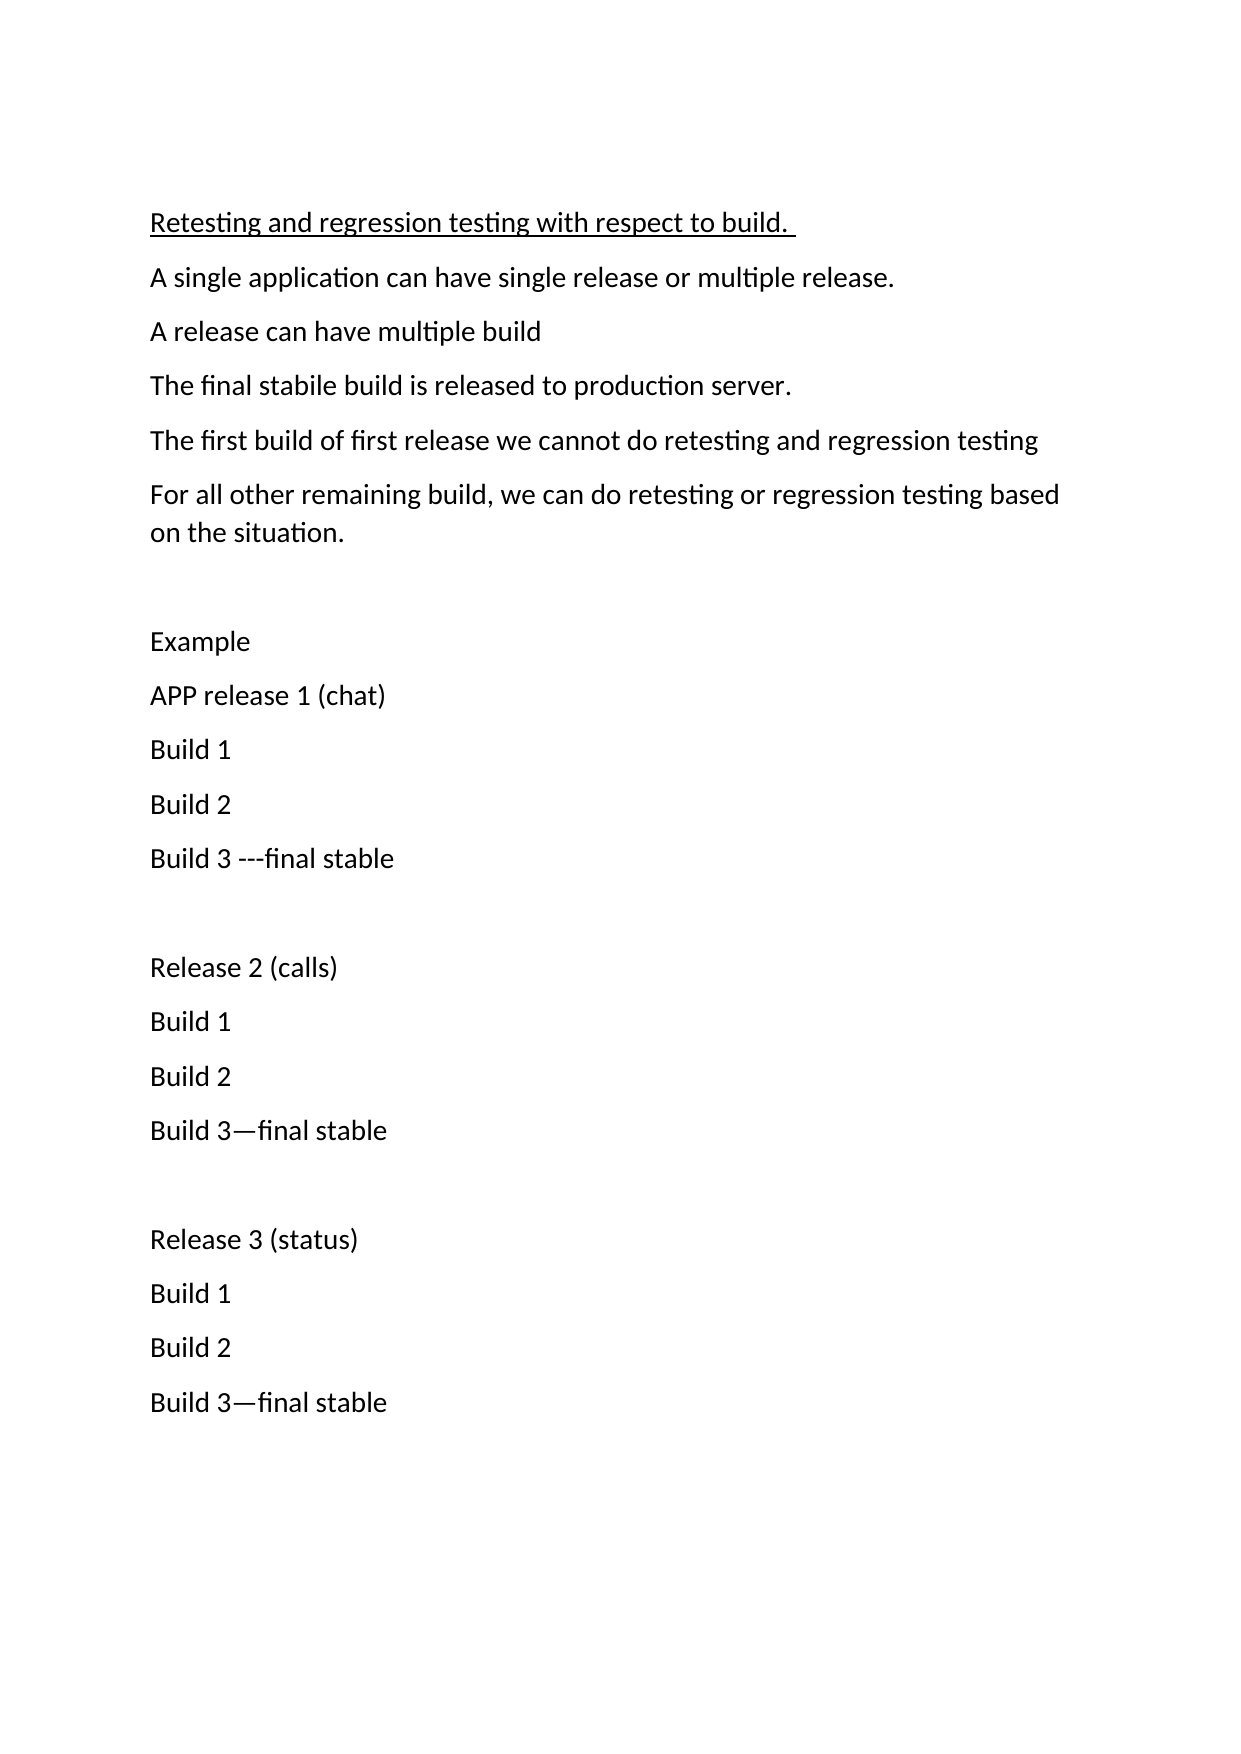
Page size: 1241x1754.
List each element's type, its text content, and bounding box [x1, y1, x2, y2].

text A release can have multiple build [150, 313, 1090, 349]
text For all other remaining build, we can do retesting or regression testing based on the situation. [150, 476, 1090, 549]
text Build 2 [150, 1058, 1090, 1093]
text Build 1 [150, 1275, 1090, 1311]
text The final stabile build is released to production server. [150, 367, 1090, 403]
text Build 2 [150, 786, 1090, 821]
text Release 3 (status) [150, 1221, 1090, 1256]
text APP release 1 (chat) [150, 677, 1090, 713]
text The first build of first release we cannot do retesting and regression testing [150, 422, 1090, 457]
text Build 3—final stable [150, 1112, 1090, 1148]
text Build 1 [150, 731, 1090, 767]
text Build 3 ---final stable [150, 840, 1090, 876]
text Example [150, 623, 1090, 658]
text Retesting and regression testing with respect to build. [150, 204, 1090, 240]
text Build 3—final stable [150, 1384, 1090, 1419]
text Release 2 (calls) [150, 949, 1090, 984]
text Build 1 [150, 1003, 1090, 1039]
text A single application can have single release or multiple release. [150, 259, 1090, 294]
text Build 2 [150, 1329, 1090, 1365]
